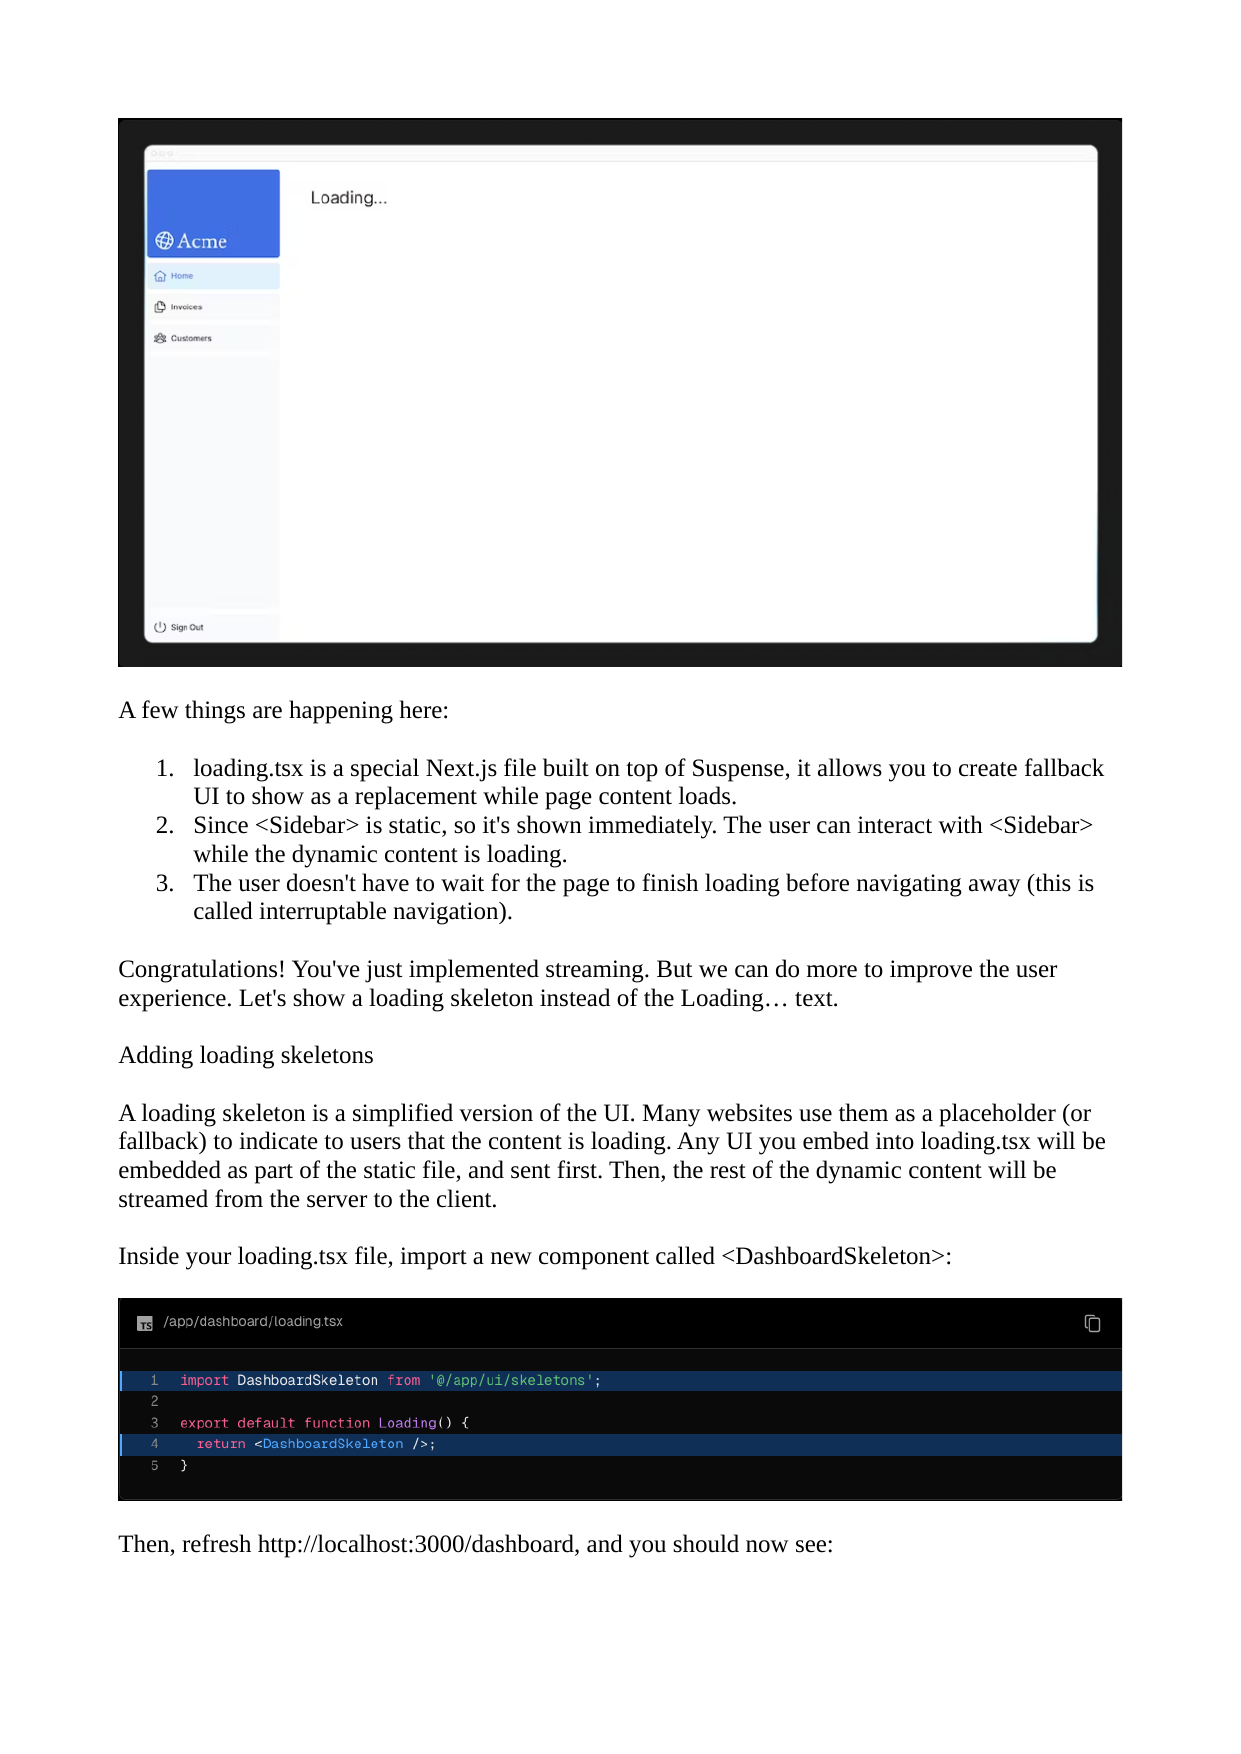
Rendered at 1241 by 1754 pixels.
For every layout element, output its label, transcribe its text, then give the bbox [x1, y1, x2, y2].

list Since <Sidebar> is static, so it's shown immediately. The user can interact with <Sidebar> while the dynamic content is loading. [156, 810, 1122, 868]
picture [118, 1298, 1123, 1501]
list The user doesn't have to wait for the page to finish loading before navigating away (this is called interruptable navigation). [156, 868, 1122, 925]
text Inside your loading.tsx file, import a new component called <DashboardSkeleton>: [118, 1241, 1122, 1270]
text A few things are happening here: [118, 695, 1122, 724]
text Congratulations! You've just implemented streaming. But we can do more to improve the user experience. Let's show a loading skeleton instead of the Loading… text. [118, 954, 1122, 1011]
text Then, refresh http://localhost:3000/dashboard, and you should now see: [118, 1529, 1122, 1558]
text Adding loading skeletons [118, 1040, 1122, 1069]
text A loading skeleton is a simplified version of the UI. Many websites use them as a placeholder (or fallback) to indicate to users that the content is loading. Any UI you embed into loading.tsx will be embedded as part of the static file, and sent first. Then, the rest of the dynamic content will be streamed from the server to the client. [118, 1098, 1122, 1213]
list loading.tsx is a special Next.js file built on top of Suspense, it allows you to create fallback UI to show as a replacement while page content loads. [156, 753, 1122, 810]
picture [118, 118, 1123, 667]
